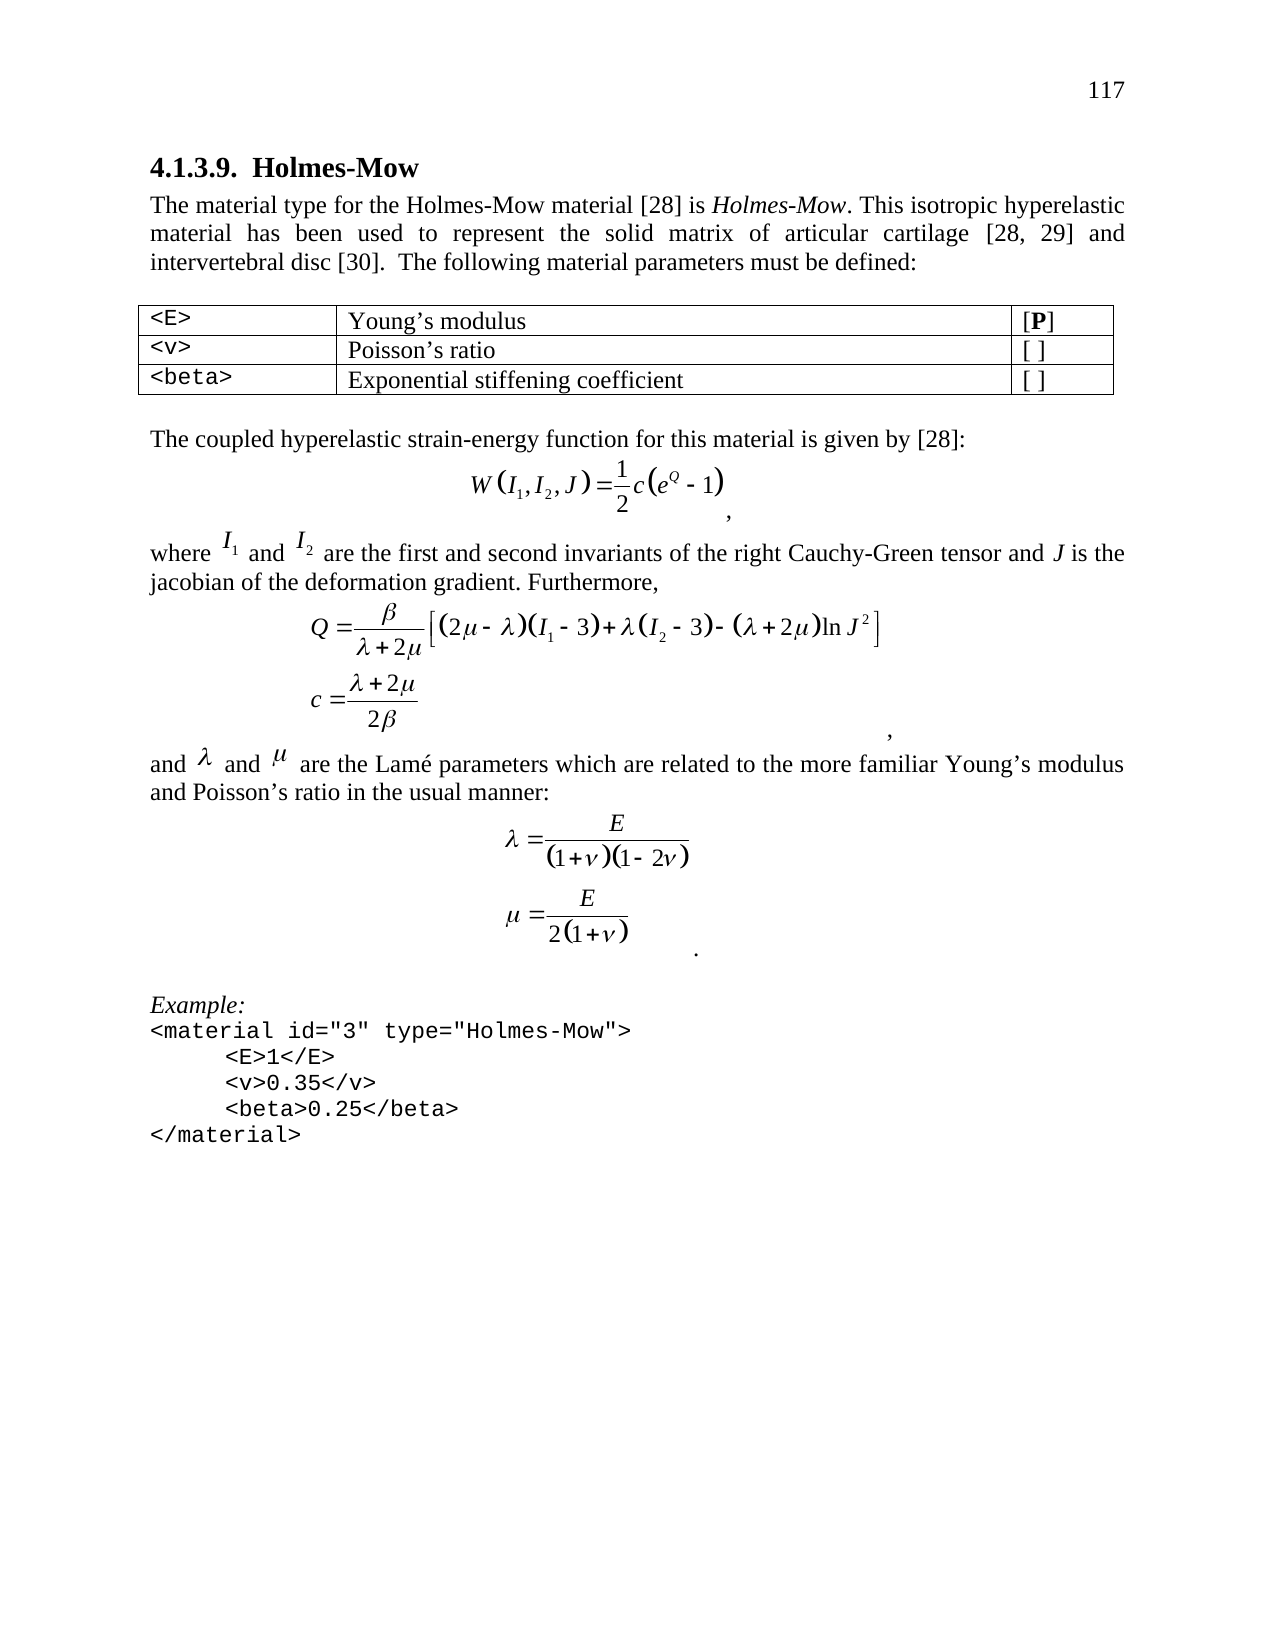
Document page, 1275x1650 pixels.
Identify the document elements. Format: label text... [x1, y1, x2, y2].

text Example: [150, 991, 1125, 1019]
text The material type for the Holmes-Mow material [28] is Holmes-Mow. This isotropic hyperelastic material has been used to represent the solid matrix of articular cartilage [28, 29] and intervertebral disc [30]. The following material parameters must be defined: [150, 190, 1125, 276]
subtitle Holmes-Mow [150, 150, 1125, 183]
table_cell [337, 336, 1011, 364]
text and and are the Lamé parameters which are related to the more familiar Young’s modulus and Poisson’s ratio in the usual manner: [150, 743, 1125, 806]
text </material> [150, 1123, 1125, 1149]
text <beta>0.25</beta> [150, 1097, 1125, 1123]
text . [150, 806, 1125, 962]
text where and are the first and second invariants of the right Cauchy-Green tensor and J is the jacobian of the deformation gradient. Furthermore, [150, 524, 1125, 596]
text , [150, 596, 1125, 743]
text <E>1</E> [150, 1045, 1125, 1071]
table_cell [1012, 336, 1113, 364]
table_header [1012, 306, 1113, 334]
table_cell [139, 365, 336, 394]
text <v>0.35</v> [150, 1071, 1125, 1097]
text The coupled hyperelastic strain-energy function for this material is given by [28]: [150, 424, 1125, 453]
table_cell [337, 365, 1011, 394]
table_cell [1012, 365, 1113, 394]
text <material id="3" type="Holmes-Mow"> [150, 1019, 1125, 1045]
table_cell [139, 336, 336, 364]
text , [150, 453, 1125, 524]
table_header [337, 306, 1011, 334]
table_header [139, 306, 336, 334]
